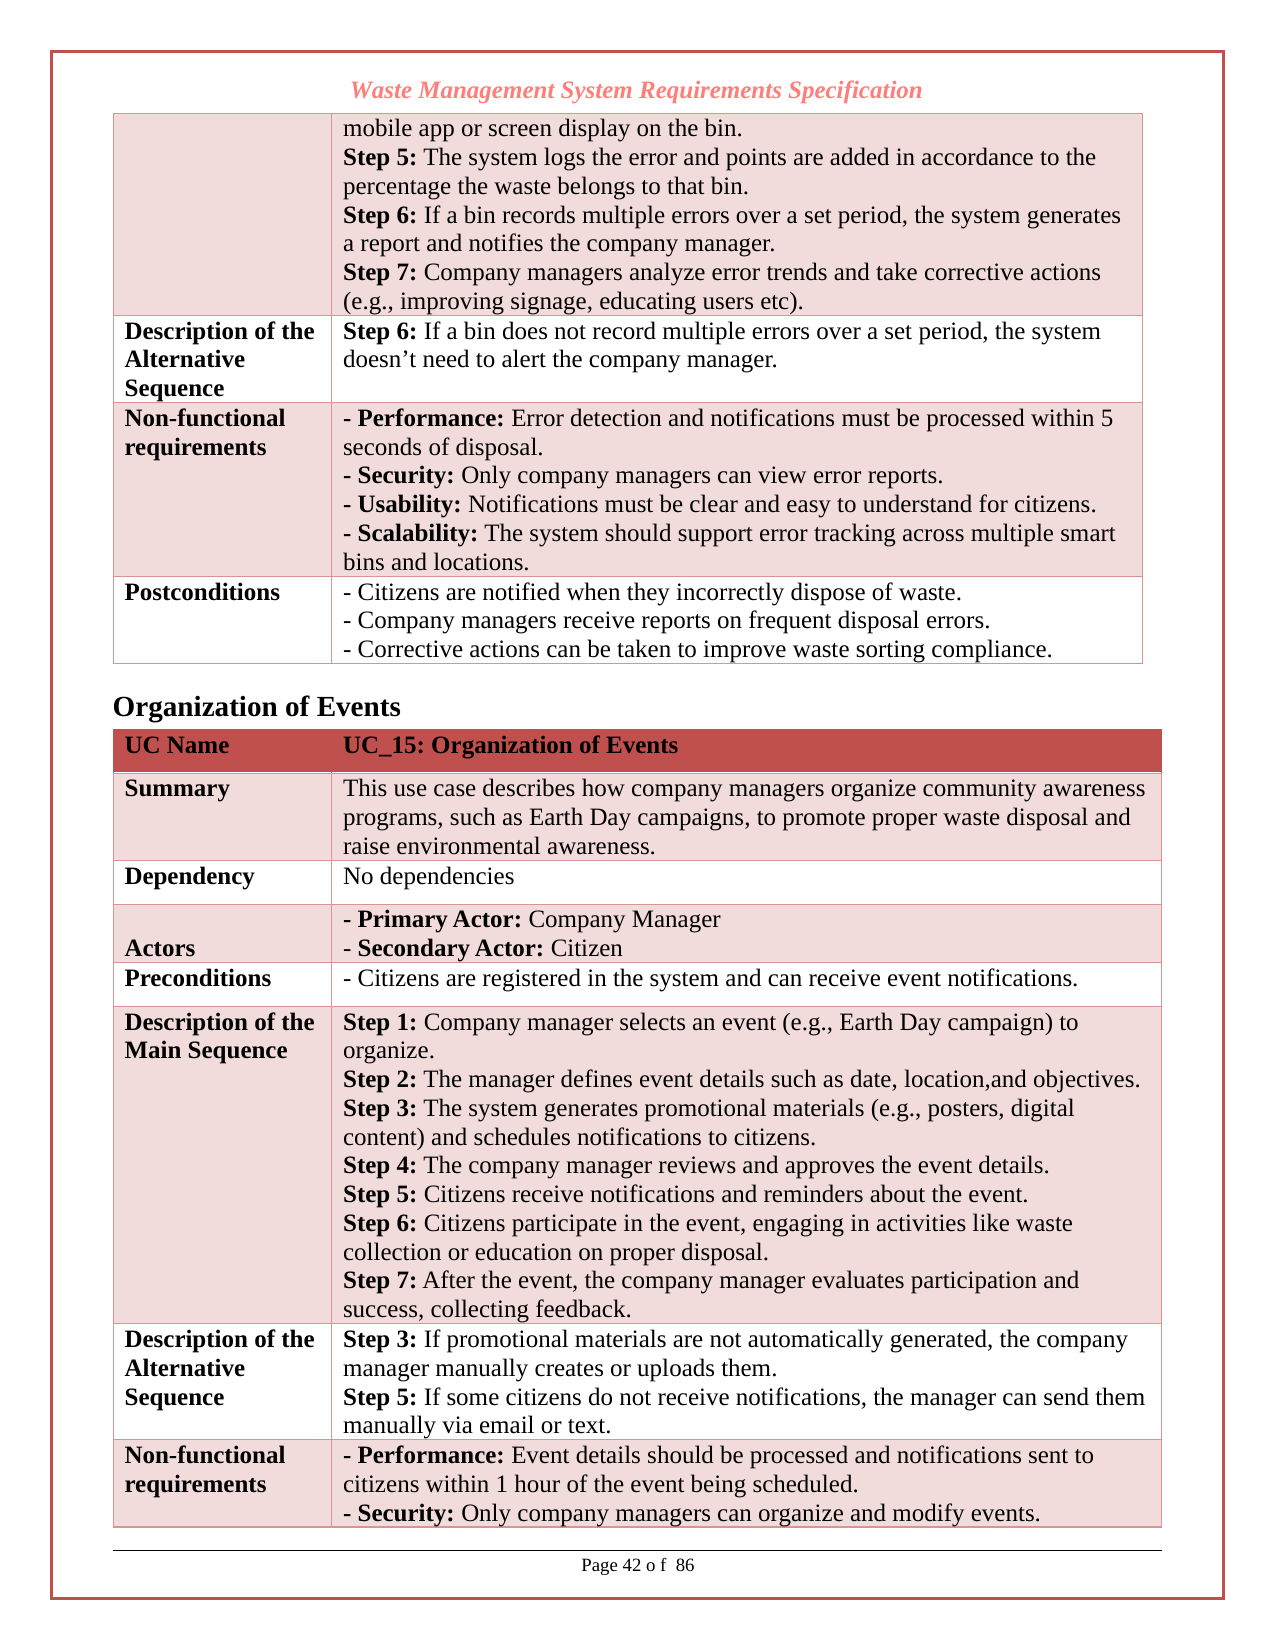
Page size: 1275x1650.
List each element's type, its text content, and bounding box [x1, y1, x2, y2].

table_cell No dependencies [332, 861, 1161, 903]
table_cell Description of the Alternative Sequence [114, 1324, 331, 1439]
table_cell This use case describes how company managers organize community awareness programs, such as Earth Day campaigns, to promote proper waste disposal and raise environmental awareness. [332, 774, 1161, 860]
table_cell Description of the Alternative Sequence [114, 316, 331, 402]
table_header UC_15: Organization of Events [332, 730, 1161, 772]
table_cell Step 3: If promotional materials are not automatically generated, the company manager manually creates or uploads them. Step 5: If some citizens do not receive notifications, the manager can send them manually via email or text. [332, 1324, 1161, 1439]
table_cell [114, 114, 331, 315]
table_cell Description of the Main Sequence [114, 1007, 331, 1323]
table_cell Step 1: Company manager selects an event (e.g., Earth Day campaign) to organize. Step 2: The manager defines event details such as date, location,and objectives. Step 3: The system generates promotional materials (e.g., posters, digital content) and schedules notifications to citizens. Step 4: The company manager reviews and approves the event details. Step 5: Citizens receive notifications and reminders about the event. Step 6: Citizens participate in the event, engaging in activities like waste collection or education on proper disposal. Step 7: After the event, the company manager evaluates participation and success, collecting feedback. [332, 1007, 1161, 1323]
table_cell Non-functional requirements [114, 403, 331, 576]
table_cell Step 6: If a bin does not record multiple errors over a set period, the system doesn’t need to alert the company manager. [332, 316, 1142, 402]
table_cell Dependency [114, 861, 331, 903]
table_cell Actors [114, 905, 331, 962]
table_cell Postconditions [114, 577, 331, 663]
table_cell Summary [114, 774, 331, 860]
table_cell - Citizens are registered in the system and can receive event notifications. [332, 963, 1161, 1006]
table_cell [332, 114, 1142, 315]
text Organization of Events [112, 689, 1162, 722]
table_cell - Performance: Error detection and notifications must be processed within 5 seconds of disposal. - Security: Only company managers can view error reports. - Usability: Notifications must be clear and easy to understand for citizens. - Scalability: The system should support error tracking across multiple smart bins and locations. [332, 403, 1142, 576]
table_header UC Name [114, 730, 331, 772]
table_cell - Citizens are notified when they incorrectly dispose of waste. - Company managers receive reports on frequent disposal errors. - Corrective actions can be taken to improve waste sorting compliance. [332, 577, 1142, 663]
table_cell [114, 1440, 331, 1526]
table_cell Preconditions [114, 963, 331, 1006]
table_cell - Primary Actor: Company Manager - Secondary Actor: Citizen [332, 905, 1161, 962]
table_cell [332, 1440, 1161, 1526]
